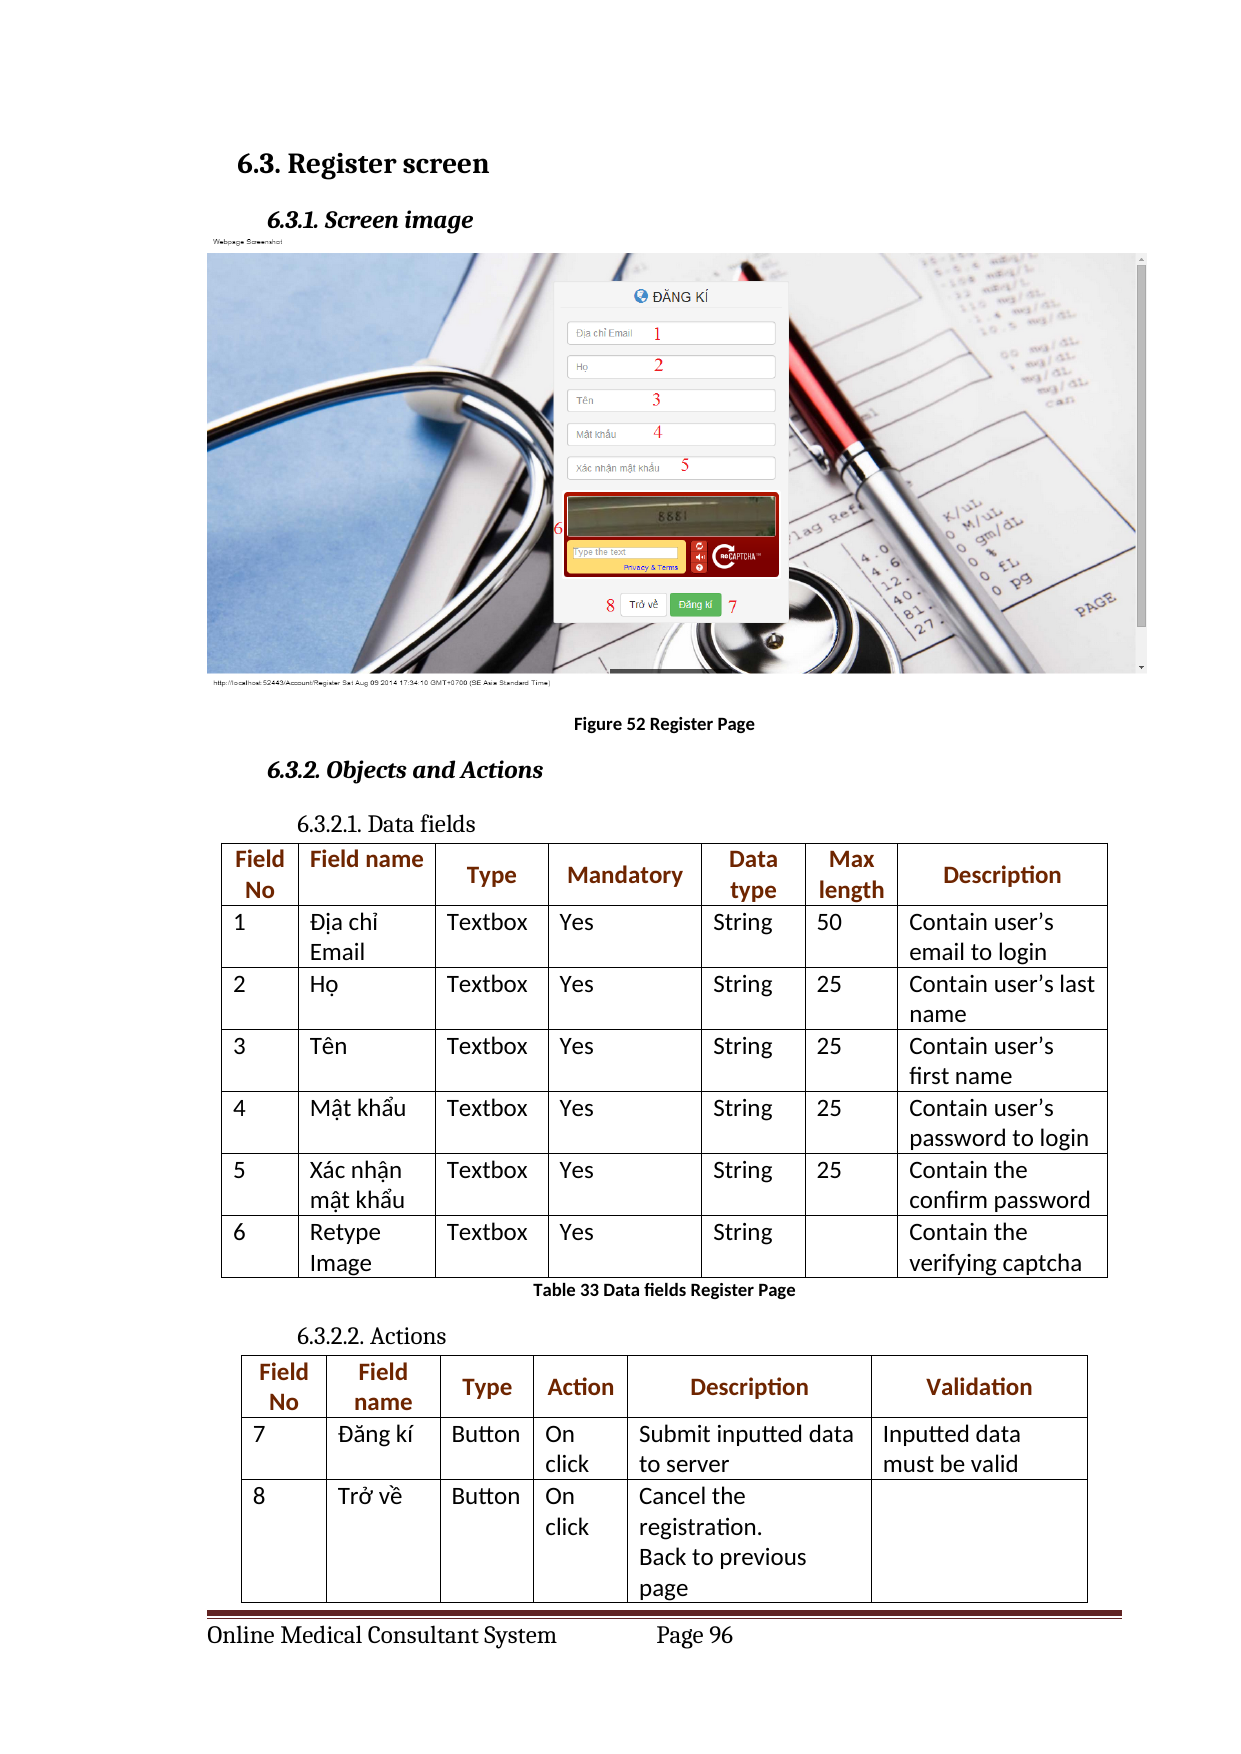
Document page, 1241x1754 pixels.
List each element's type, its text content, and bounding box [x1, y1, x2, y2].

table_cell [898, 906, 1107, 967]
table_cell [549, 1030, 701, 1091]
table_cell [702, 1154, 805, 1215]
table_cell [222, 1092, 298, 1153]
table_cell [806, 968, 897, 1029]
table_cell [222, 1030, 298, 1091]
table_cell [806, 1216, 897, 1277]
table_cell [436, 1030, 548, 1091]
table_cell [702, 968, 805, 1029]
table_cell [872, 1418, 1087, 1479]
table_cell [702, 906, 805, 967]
subtitle Actions [282, 1322, 1122, 1351]
picture [207, 239, 1147, 687]
subtitle Objects and Actions [267, 756, 1122, 784]
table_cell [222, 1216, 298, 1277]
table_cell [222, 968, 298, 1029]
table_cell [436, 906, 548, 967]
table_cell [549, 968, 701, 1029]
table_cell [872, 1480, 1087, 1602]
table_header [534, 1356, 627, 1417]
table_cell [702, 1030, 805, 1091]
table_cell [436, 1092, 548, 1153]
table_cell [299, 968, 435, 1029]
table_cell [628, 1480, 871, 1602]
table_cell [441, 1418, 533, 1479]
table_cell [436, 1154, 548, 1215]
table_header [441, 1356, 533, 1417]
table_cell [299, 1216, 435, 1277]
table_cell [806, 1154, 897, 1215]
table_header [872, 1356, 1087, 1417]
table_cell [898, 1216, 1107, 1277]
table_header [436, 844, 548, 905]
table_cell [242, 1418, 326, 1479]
text Figure 52 Register Page [207, 712, 1122, 735]
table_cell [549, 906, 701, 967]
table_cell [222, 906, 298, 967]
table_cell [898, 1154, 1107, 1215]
subtitle Register screen [237, 147, 1122, 181]
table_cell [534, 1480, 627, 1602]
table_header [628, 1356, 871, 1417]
subtitle Data fields [282, 809, 1122, 838]
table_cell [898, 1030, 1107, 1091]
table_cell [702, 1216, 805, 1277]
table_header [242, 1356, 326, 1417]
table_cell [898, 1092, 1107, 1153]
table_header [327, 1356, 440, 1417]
text Table 33 Data fields Register Page [207, 1278, 1122, 1301]
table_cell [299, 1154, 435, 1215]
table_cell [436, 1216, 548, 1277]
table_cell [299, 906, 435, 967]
subtitle Screen image [267, 206, 1122, 235]
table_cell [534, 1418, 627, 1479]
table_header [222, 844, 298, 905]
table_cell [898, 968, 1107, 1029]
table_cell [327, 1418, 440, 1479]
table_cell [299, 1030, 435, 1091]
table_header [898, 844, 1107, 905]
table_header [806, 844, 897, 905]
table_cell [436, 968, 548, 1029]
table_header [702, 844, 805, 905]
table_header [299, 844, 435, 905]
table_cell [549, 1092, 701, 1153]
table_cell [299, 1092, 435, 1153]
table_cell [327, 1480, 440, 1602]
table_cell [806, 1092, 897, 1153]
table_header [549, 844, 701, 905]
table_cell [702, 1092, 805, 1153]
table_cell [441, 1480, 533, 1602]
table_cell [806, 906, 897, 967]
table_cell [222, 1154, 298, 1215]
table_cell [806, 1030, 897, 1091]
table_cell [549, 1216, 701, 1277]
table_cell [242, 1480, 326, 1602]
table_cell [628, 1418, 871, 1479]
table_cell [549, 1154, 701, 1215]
